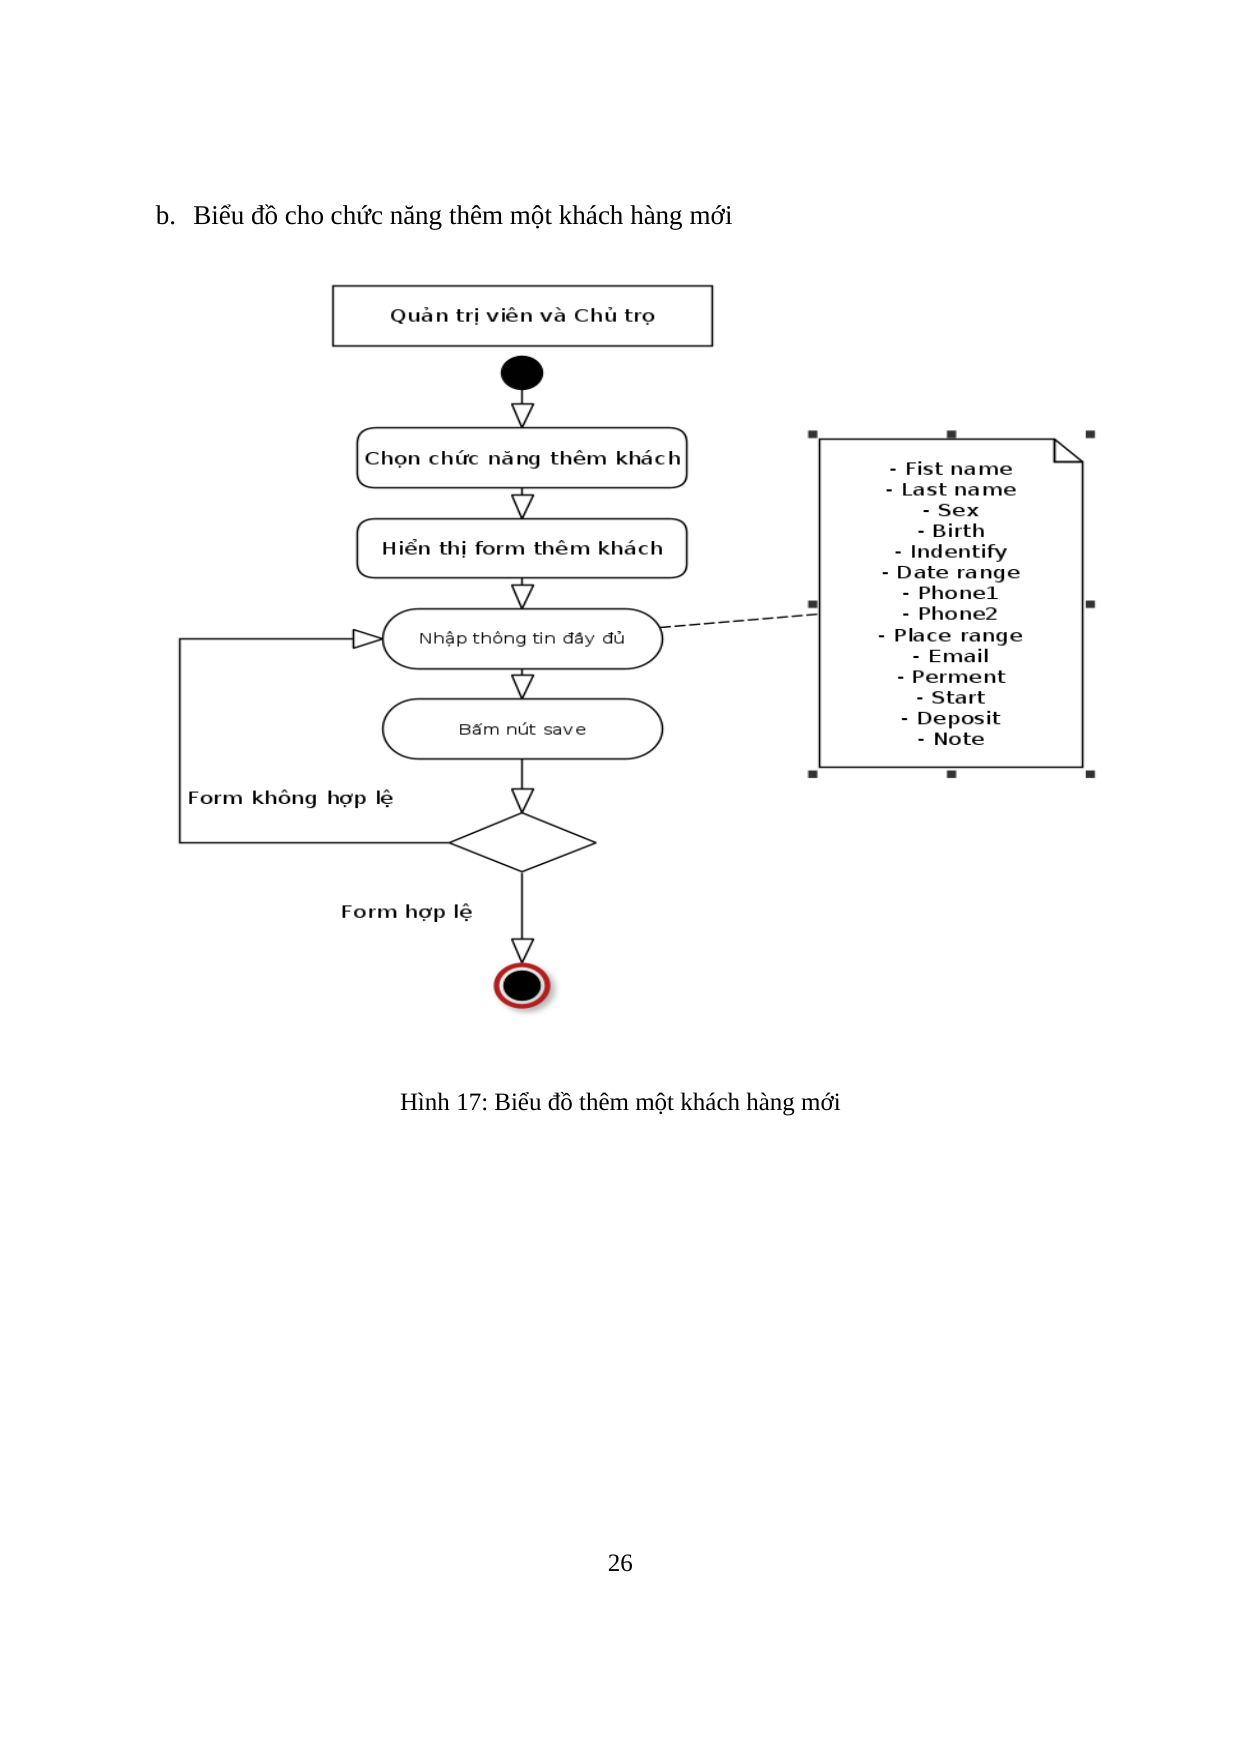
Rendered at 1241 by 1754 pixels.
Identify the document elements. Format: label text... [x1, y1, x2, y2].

list b. Biểu đồ cho chức năng thêm một khách hàng mới [156, 199, 1122, 231]
picture [118, 243, 1123, 1070]
